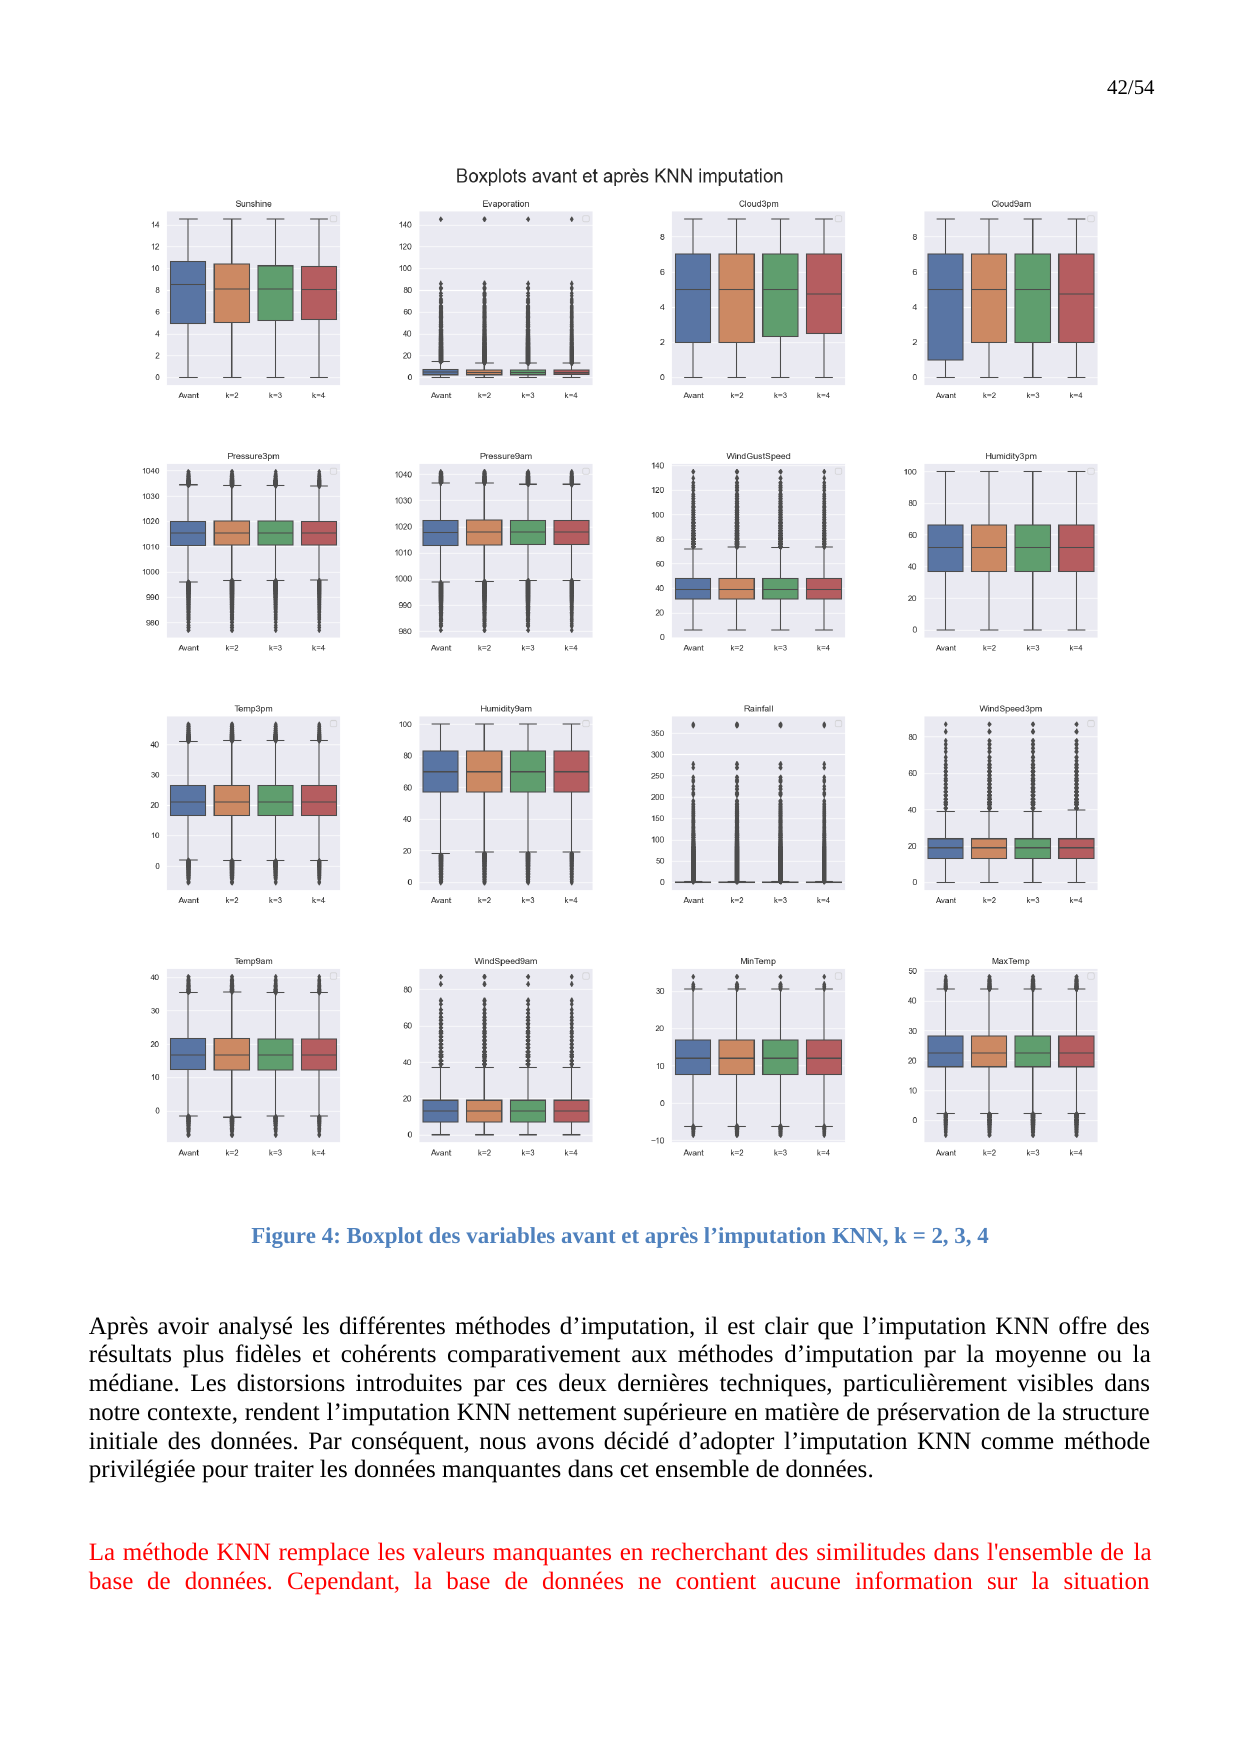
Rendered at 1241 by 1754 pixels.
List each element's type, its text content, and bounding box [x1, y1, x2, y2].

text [89, 1537, 1152, 1594]
text Après avoir analysé les différentes méthodes d’imputation, il est clair que l’imputation KNN offre des résultats plus fidèles et cohérents comparativement aux méthodes d’imputation par la moyenne ou la médiane. Les distorsions introduites par ces deux dernières techniques, particulièrement visibles dans notre contexte, rendent l’imputation KNN nettement supérieure en matière de préservation de la structure initiale des données. Par conséquent, nous avons décidé d’adopter l’imputation KNN comme méthode privilégiée pour traiter les données manquantes dans cet ensemble de données. [89, 1311, 1152, 1483]
picture [88, 147, 1151, 1210]
